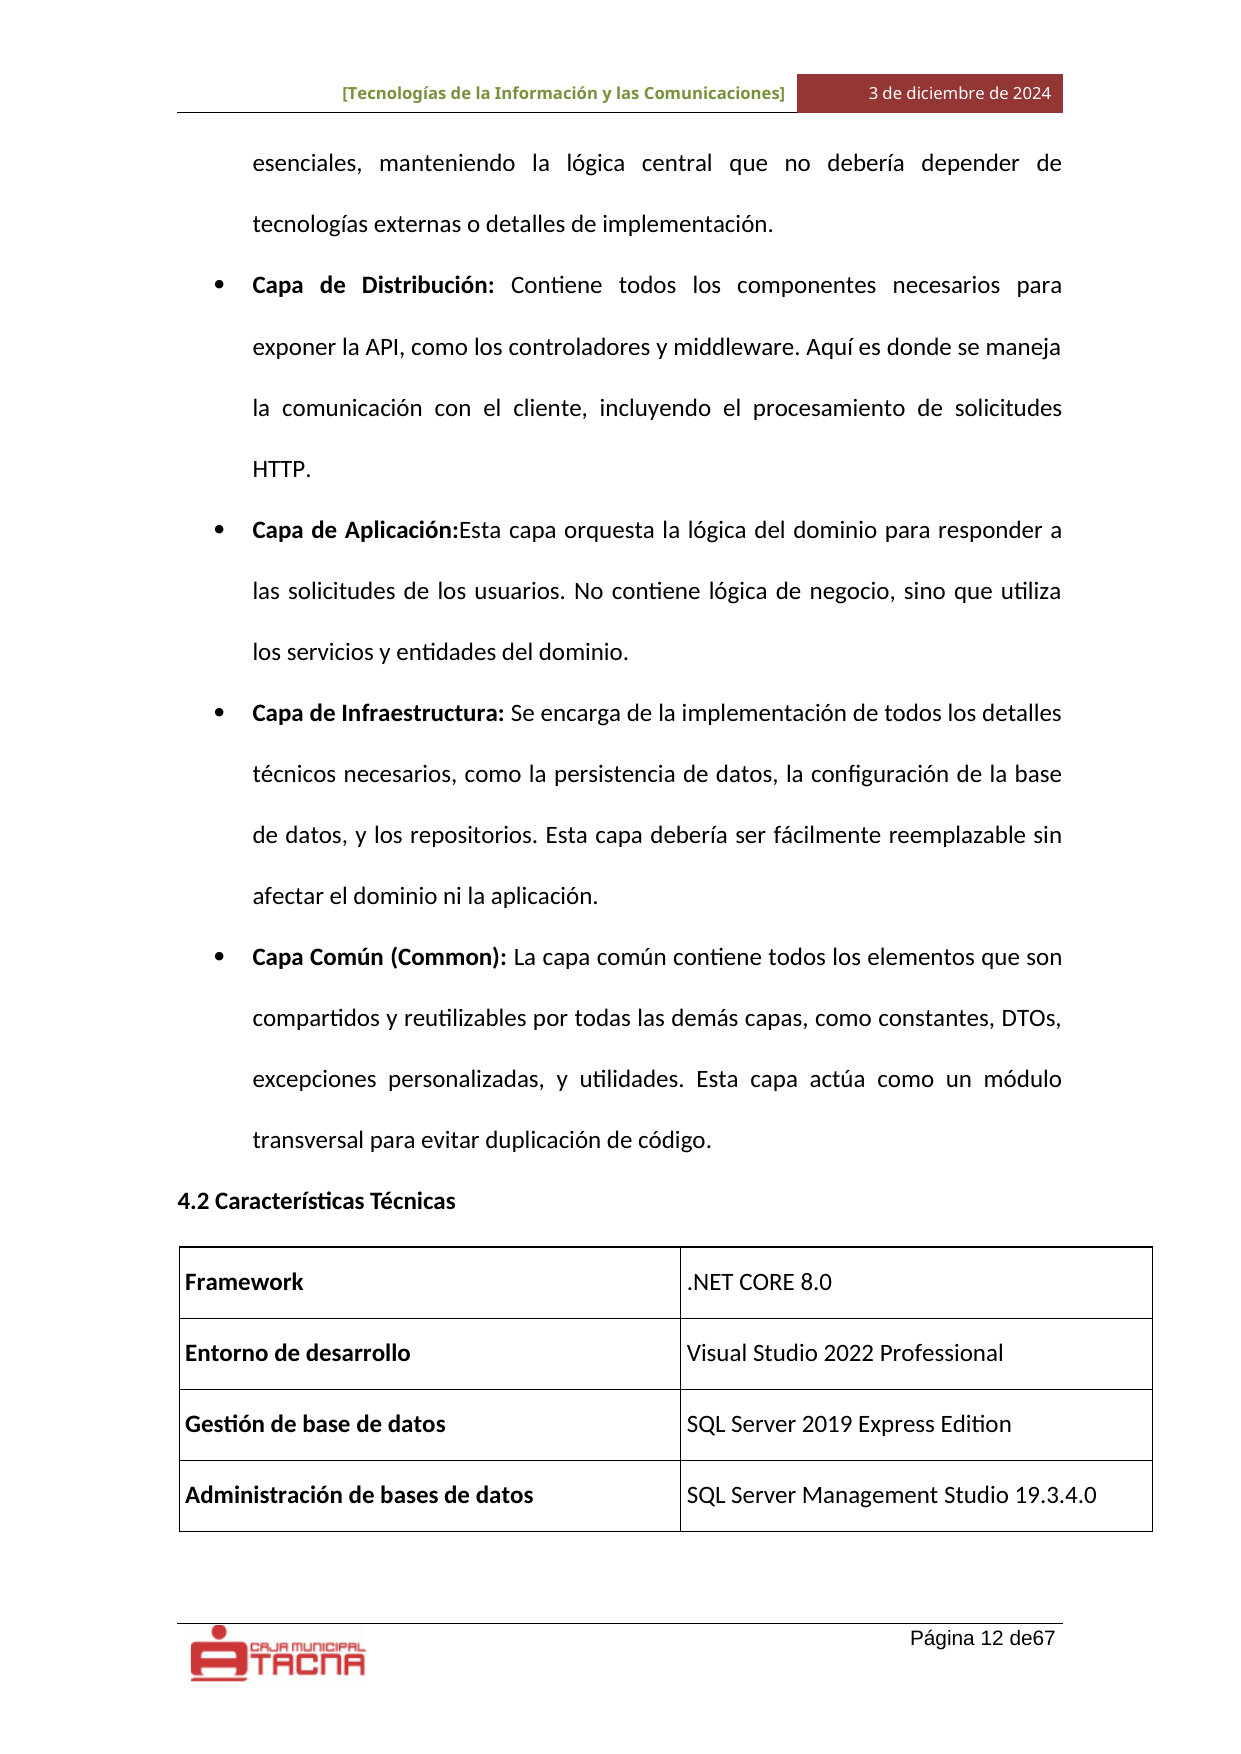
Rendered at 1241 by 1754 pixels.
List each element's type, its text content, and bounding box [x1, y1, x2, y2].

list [215, 148, 1063, 239]
table_cell Administración de bases de datos [180, 1461, 680, 1531]
table_cell SQL Server 2019 Express Edition [681, 1390, 1152, 1459]
table_header Framework [180, 1248, 680, 1317]
table_header .NET CORE 8.0 [681, 1248, 1152, 1317]
subtitle 4.2 Características Técnicas [177, 1185, 1063, 1216]
list Capa de Infraestructura: Se encarga de la implementación de todos los detalles técnicos necesarios, como la persistencia de datos, la configuración de la base de datos, y los repositorios. Esta capa debería ser fácilmente reemplazable sin afectar el dominio ni la aplicación. [215, 697, 1063, 911]
list Capa de Distribución: Contiene todos los componentes necesarios para exponer la API, como los controladores y middleware. Aquí es donde se maneja la comunicación con el cliente, incluyendo el procesamiento de solicitudes HTTP. [215, 270, 1063, 483]
table_cell Visual Studio 2022 Professional [681, 1319, 1152, 1388]
table_cell SQL Server Management Studio 19.3.4.0 [681, 1461, 1152, 1531]
table_cell Entorno de desarrollo [180, 1319, 680, 1388]
list Capa Común (Common): La capa común contiene todos los elementos que son compartidos y reutilizables por todas las demás capas, como constantes, DTOs, excepciones personalizadas, y utilidades. Esta capa actúa como un módulo transversal para evitar duplicación de código. [215, 941, 1063, 1155]
table_cell Gestión de base de datos [180, 1390, 680, 1459]
list Capa de Aplicación:Esta capa orquesta la lógica del dominio para responder a las solicitudes de los usuarios. No contiene lógica de negocio, sino que utiliza los servicios y entidades del dominio. [215, 514, 1063, 666]
picture [190, 1625, 366, 1685]
